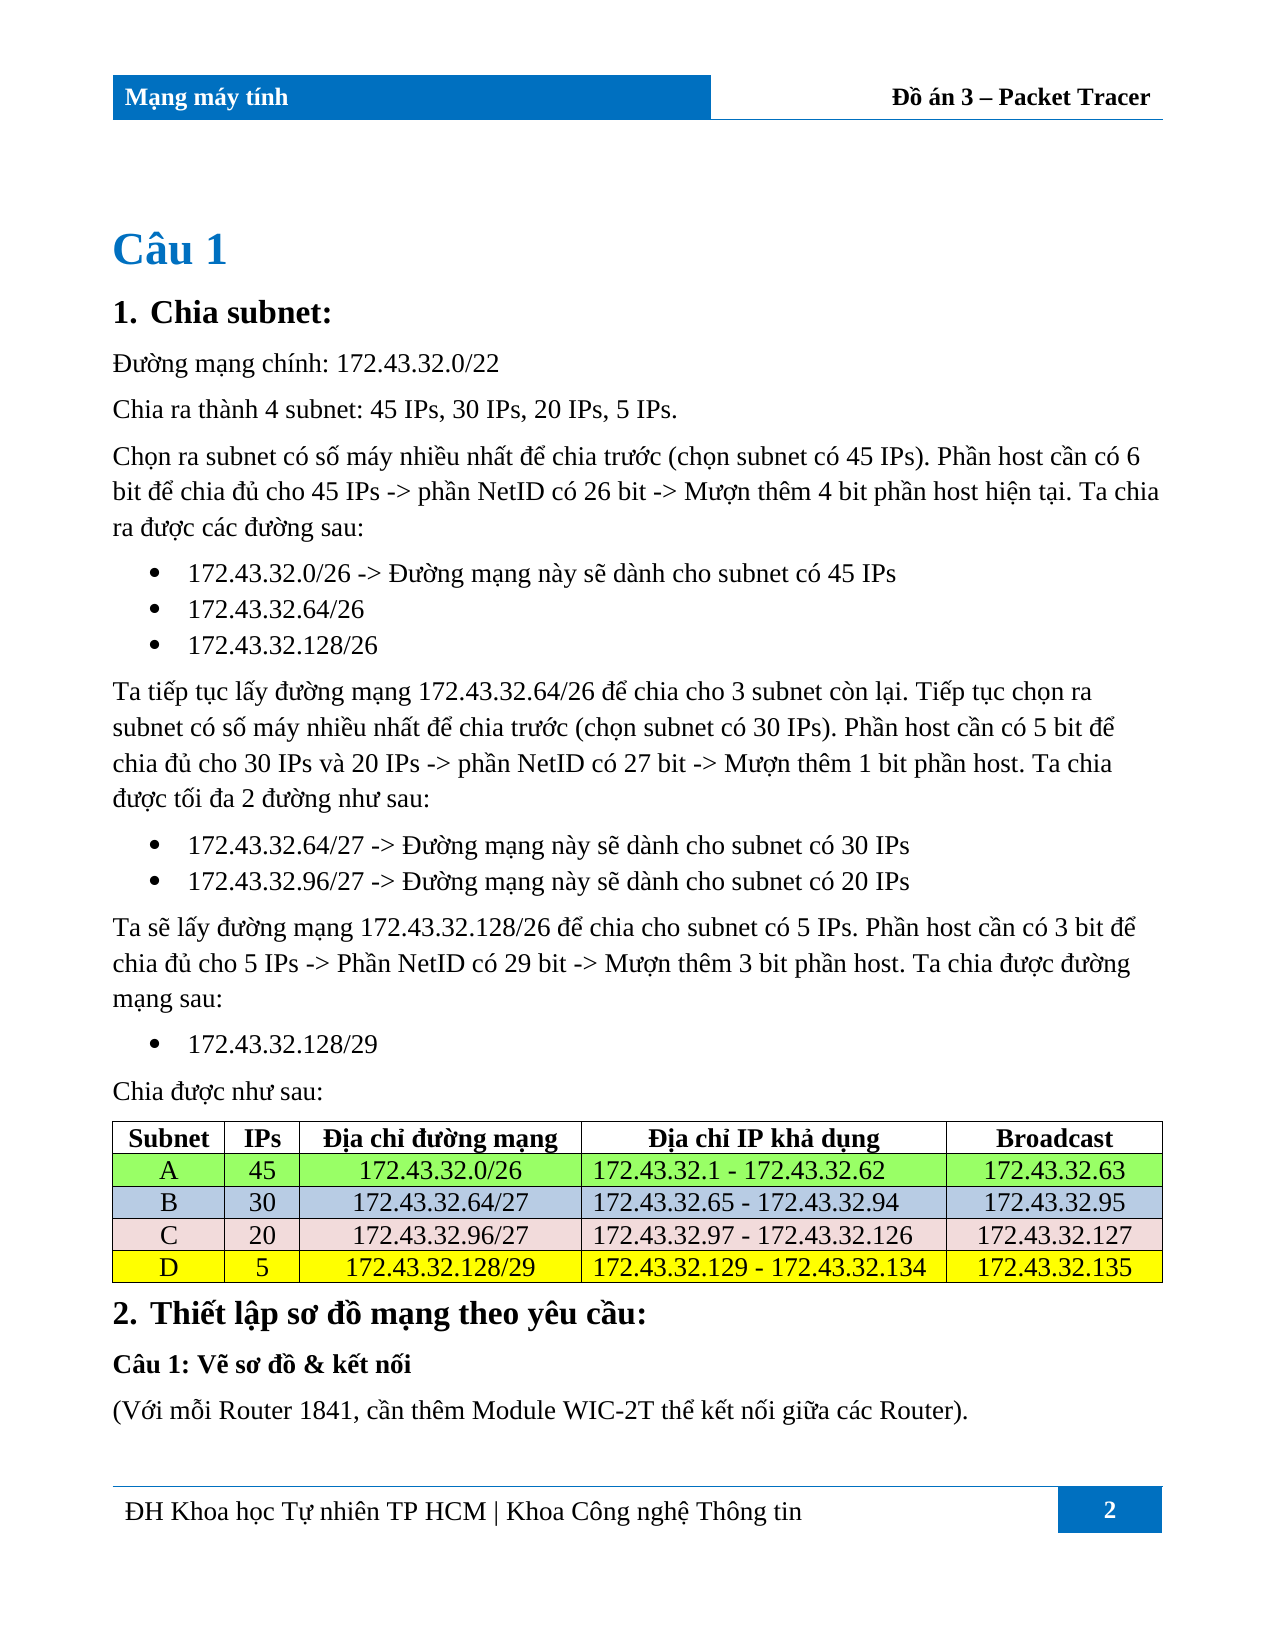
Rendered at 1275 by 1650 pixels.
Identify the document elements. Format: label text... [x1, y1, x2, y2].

table_cell 45 [225, 1154, 299, 1186]
text Chọn ra subnet có số máy nhiều nhất để chia trước (chọn subnet có 45 IPs). Phần host cần có 6 bit để chia đủ cho 45 IPs -> phần NetID có 26 bit -> Mượn thêm 4 bit phần host hiện tại. Ta chia ra được các đường sau: [112, 439, 1162, 542]
subtitle Thiết lập sơ đồ mạng theo yêu cầu: [112, 1293, 1162, 1332]
text Chia được như sau: [112, 1075, 1162, 1106]
table_header Địa chỉ đường mạng [300, 1122, 581, 1153]
list 172.43.32.64/27 -> Đường mạng này sẽ dành cho subnet có 30 IPs [150, 829, 1162, 860]
table_cell 172.43.32.65 - 172.43.32.94 [582, 1187, 946, 1218]
table_cell 20 [225, 1219, 299, 1250]
subtitle Chia subnet: [112, 293, 1162, 331]
table_cell 172.43.32.96/27 [300, 1219, 581, 1250]
table_cell 172.43.32.128/29 [300, 1251, 581, 1282]
text Ta tiếp tục lấy đường mạng 172.43.32.64/26 để chia cho 3 subnet còn lại. Tiếp tục chọn ra subnet có số máy nhiều nhất để chia trước (chọn subnet có 30 IPs). Phần host cần có 5 bit để chia đủ cho 30 IPs và 20 IPs -> phần NetID có 27 bit -> Mượn thêm 1 bit phần host. Ta chia được tối đa 2 đường như sau: [112, 675, 1162, 814]
table_cell 172.43.32.63 [947, 1154, 1162, 1186]
table_cell 30 [225, 1187, 299, 1218]
table_cell 172.43.32.127 [947, 1219, 1162, 1250]
table_cell 172.43.32.0/26 [300, 1154, 581, 1186]
list 172.43.32.128/29 [150, 1029, 1162, 1060]
table_cell 172.43.32.97 - 172.43.32.126 [582, 1219, 946, 1250]
table_cell 172.43.32.1 - 172.43.32.62 [582, 1154, 946, 1186]
list 172.43.32.96/27 -> Đường mạng này sẽ dành cho subnet có 20 IPs [150, 865, 1162, 896]
text (Với mỗi Router 1841, cần thêm Module WIC-2T thể kết nối giữa các Router). [112, 1394, 1162, 1425]
list 172.43.32.64/26 [150, 593, 1162, 624]
table_cell 5 [225, 1251, 299, 1282]
text Ta sẽ lấy đường mạng 172.43.32.128/26 để chia cho subnet có 5 IPs. Phần host cần có 3 bit để chia đủ cho 5 IPs -> Phần NetID có 29 bit -> Mượn thêm 3 bit phần host. Ta chia được đường mạng sau: [112, 911, 1162, 1014]
table_cell 172.43.32.95 [947, 1187, 1162, 1218]
table_cell C [113, 1219, 224, 1250]
table_header Broadcast [947, 1122, 1162, 1153]
list 172.43.32.128/26 [150, 629, 1162, 660]
table_cell A [113, 1154, 224, 1186]
table_header Subnet [113, 1122, 224, 1153]
list 172.43.32.0/26 -> Đường mạng này sẽ dành cho subnet có 45 IPs [150, 557, 1162, 588]
subtitle Câu 1 [112, 161, 1162, 274]
text Đường mạng chính: 172.43.32.0/22 [112, 347, 1162, 378]
text Chia ra thành 4 subnet: 45 IPs, 30 IPs, 20 IPs, 5 IPs. [112, 393, 1162, 424]
table_cell 172.43.32.64/27 [300, 1187, 581, 1218]
table_header IPs [225, 1122, 299, 1153]
table_cell D [113, 1251, 224, 1282]
table_header Địa chỉ IP khả dụng [582, 1122, 946, 1153]
table_cell B [113, 1187, 224, 1218]
table_cell 172.43.32.135 [947, 1251, 1162, 1282]
table_cell 172.43.32.129 - 172.43.32.134 [582, 1251, 946, 1282]
text Câu 1: Vẽ sơ đồ & kết nối [112, 1348, 1162, 1379]
